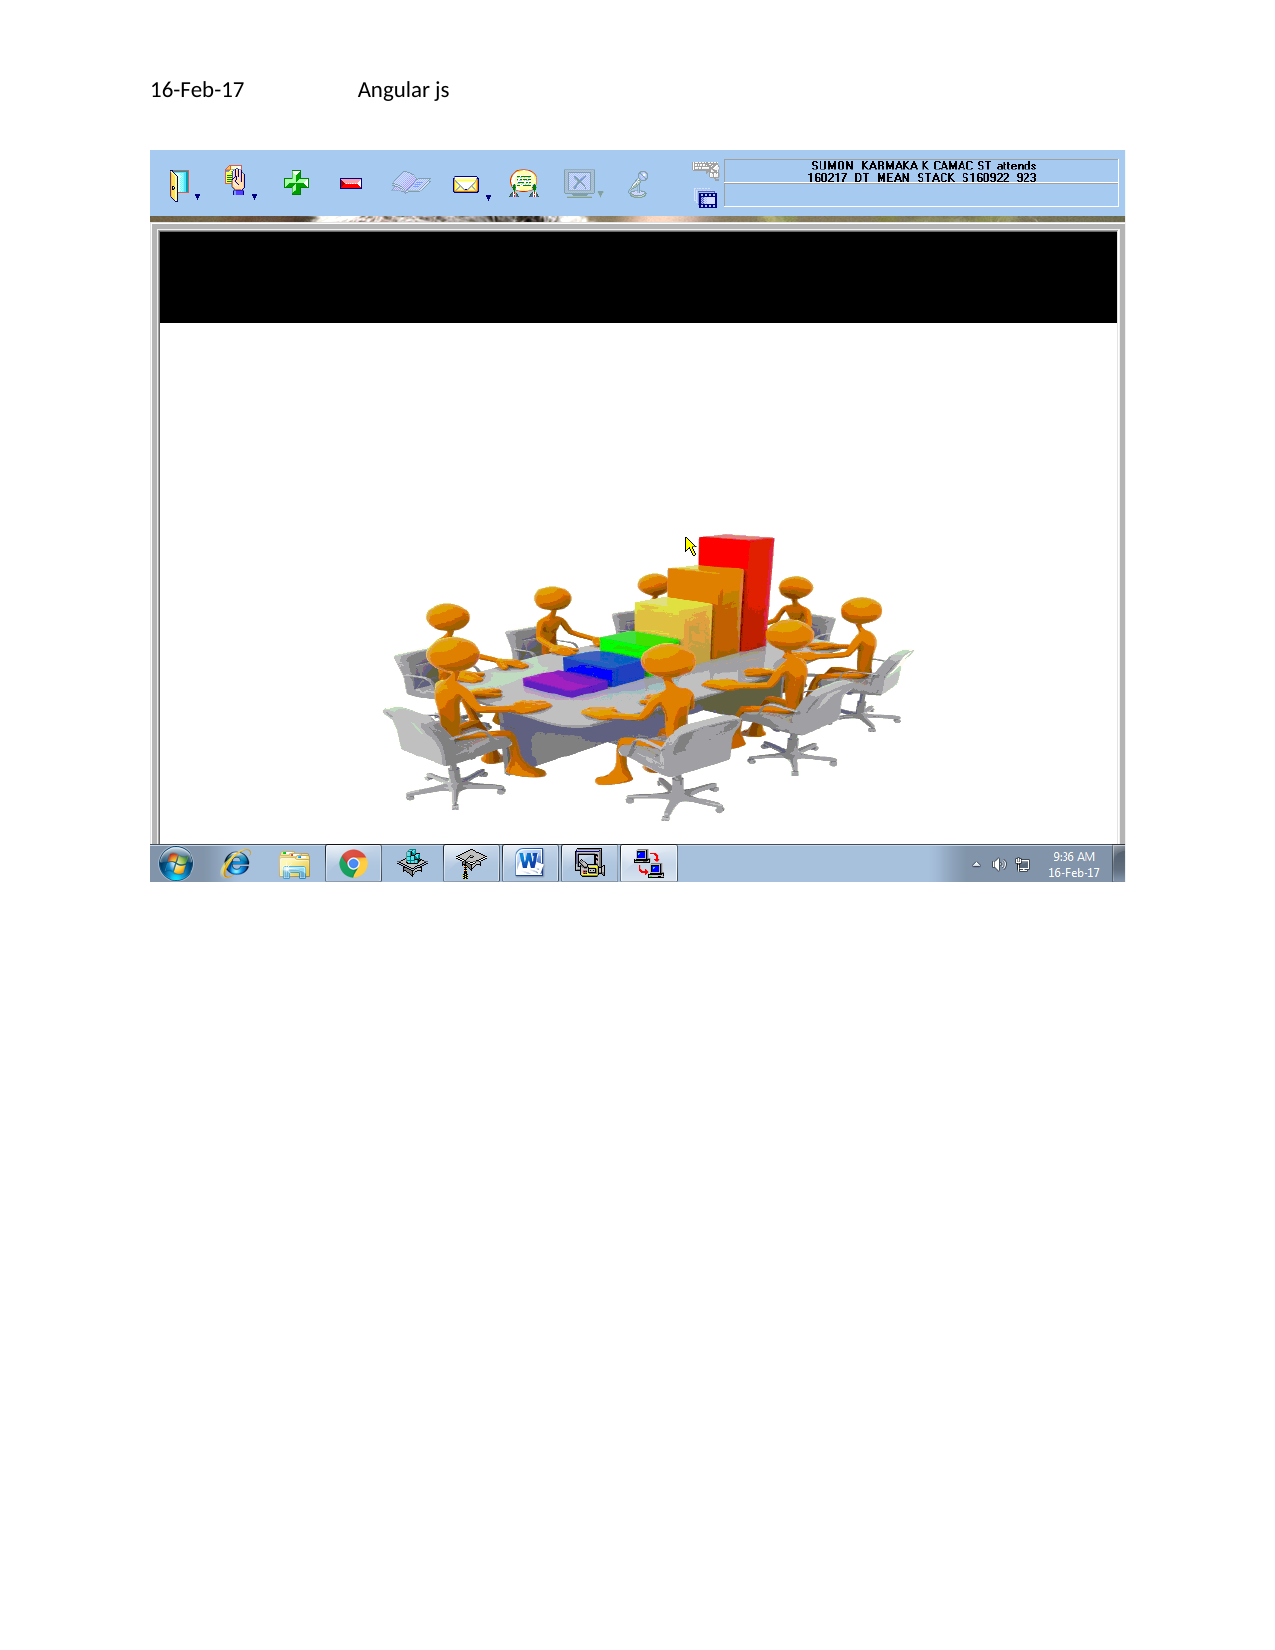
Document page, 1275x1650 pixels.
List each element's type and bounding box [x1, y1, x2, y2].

picture [150, 150, 1125, 882]
